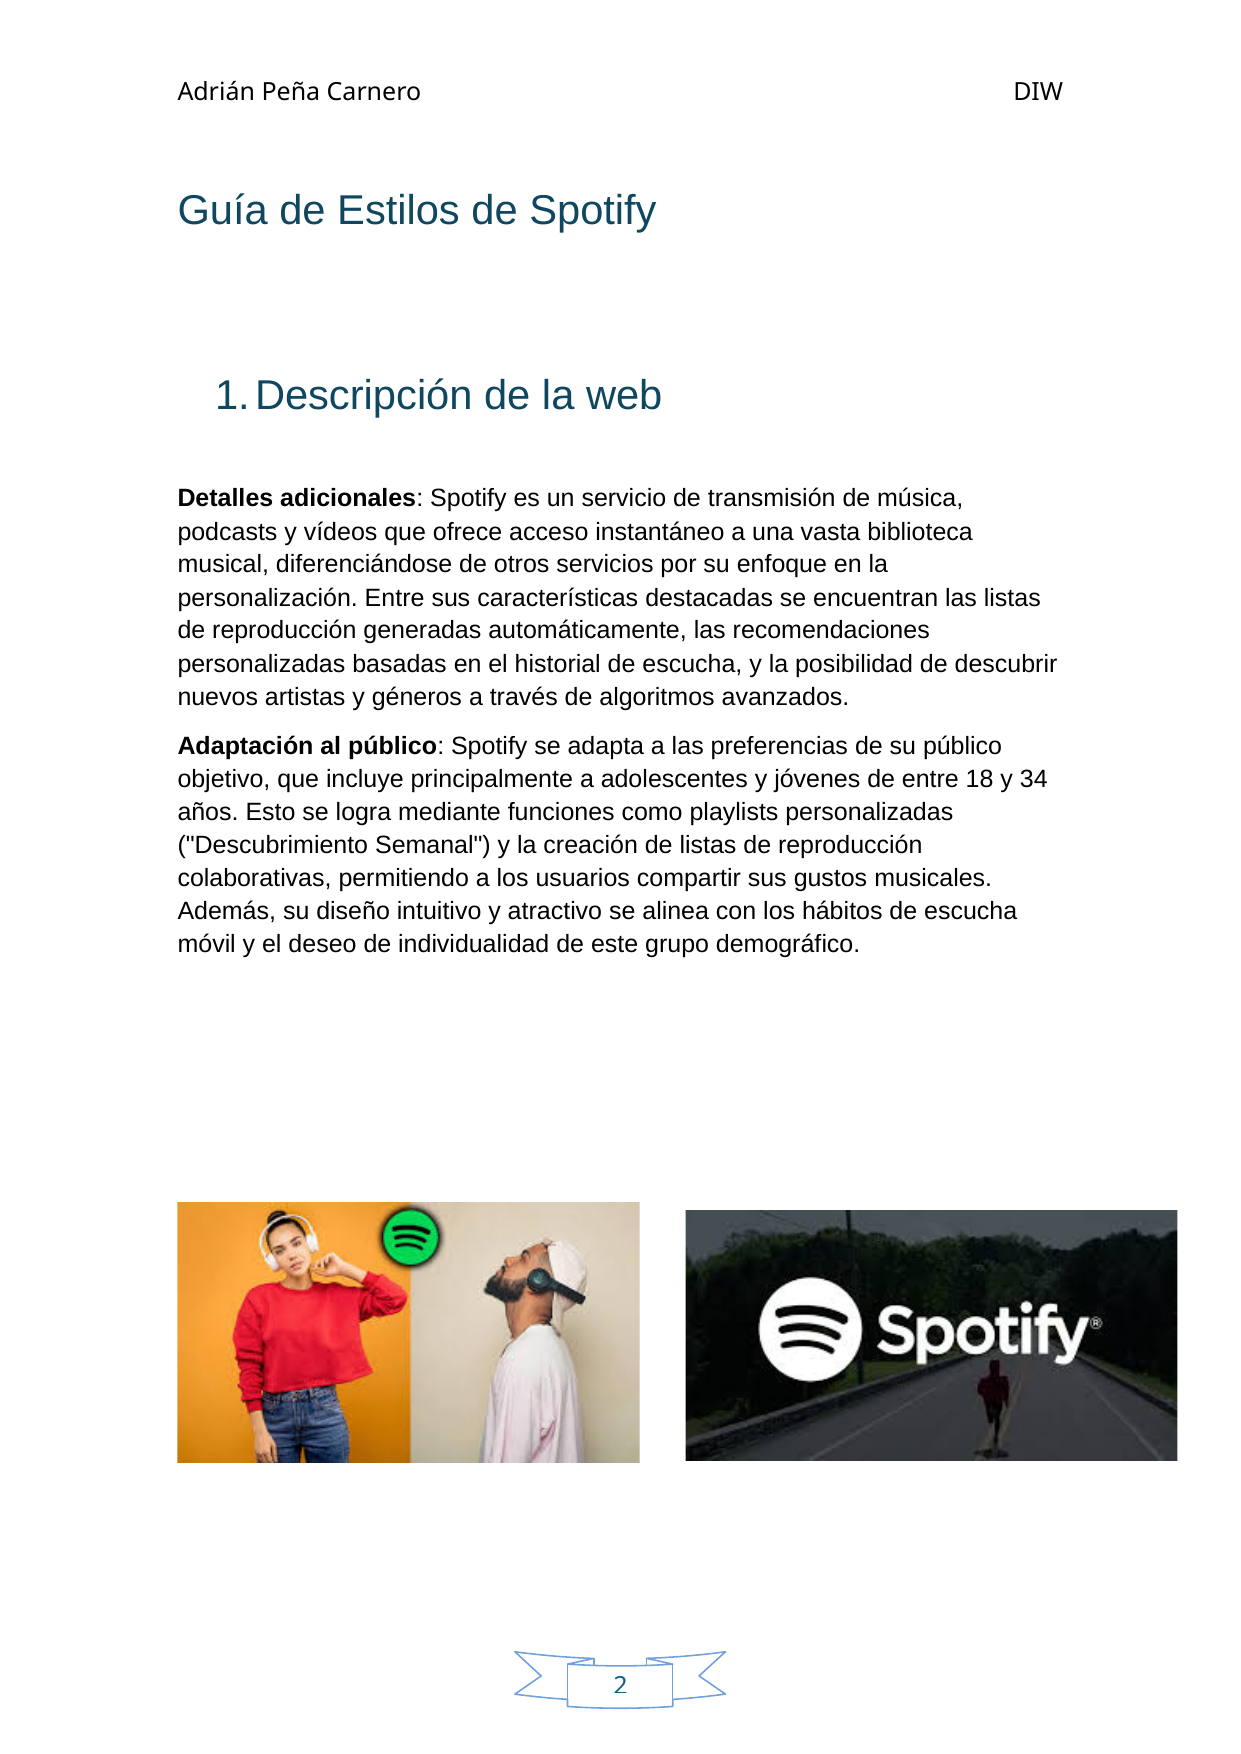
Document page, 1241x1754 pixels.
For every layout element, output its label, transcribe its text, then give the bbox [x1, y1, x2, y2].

picture [685, 1210, 1178, 1461]
subtitle Guía de Estilos de Spotify [177, 185, 1063, 233]
text Adaptación al público: Spotify se adapta a las preferencias de su público objetivo, que incluye principalmente a adolescentes y jóvenes de entre 18 y 34 años. Esto se logra mediante funciones como playlists personalizadas ("Descubrimiento Semanal") y la creación de listas de reproducción colaborativas, permitiendo a los usuarios compartir sus gustos musicales. Además, su diseño intuitivo y atractivo se alinea con los hábitos de escucha móvil y el deseo de individualidad de este grupo demográfico. [177, 731, 1063, 958]
subtitle Descripción de la web [215, 370, 1063, 418]
picture [177, 1202, 640, 1463]
text Detalles adicionales: Spotify es un servicio de transmisión de música, podcasts y vídeos que ofrece acceso instantáneo a una vasta biblioteca musical, diferenciándose de otros servicios por su enfoque en la personalización. Entre sus características destacadas se encuentran las listas de reproducción generadas automáticamente, las recomendaciones personalizadas basadas en el historial de escucha, y la posibilidad de descubrir nuevos artistas y géneros a través de algoritmos avanzados. [177, 483, 1063, 710]
